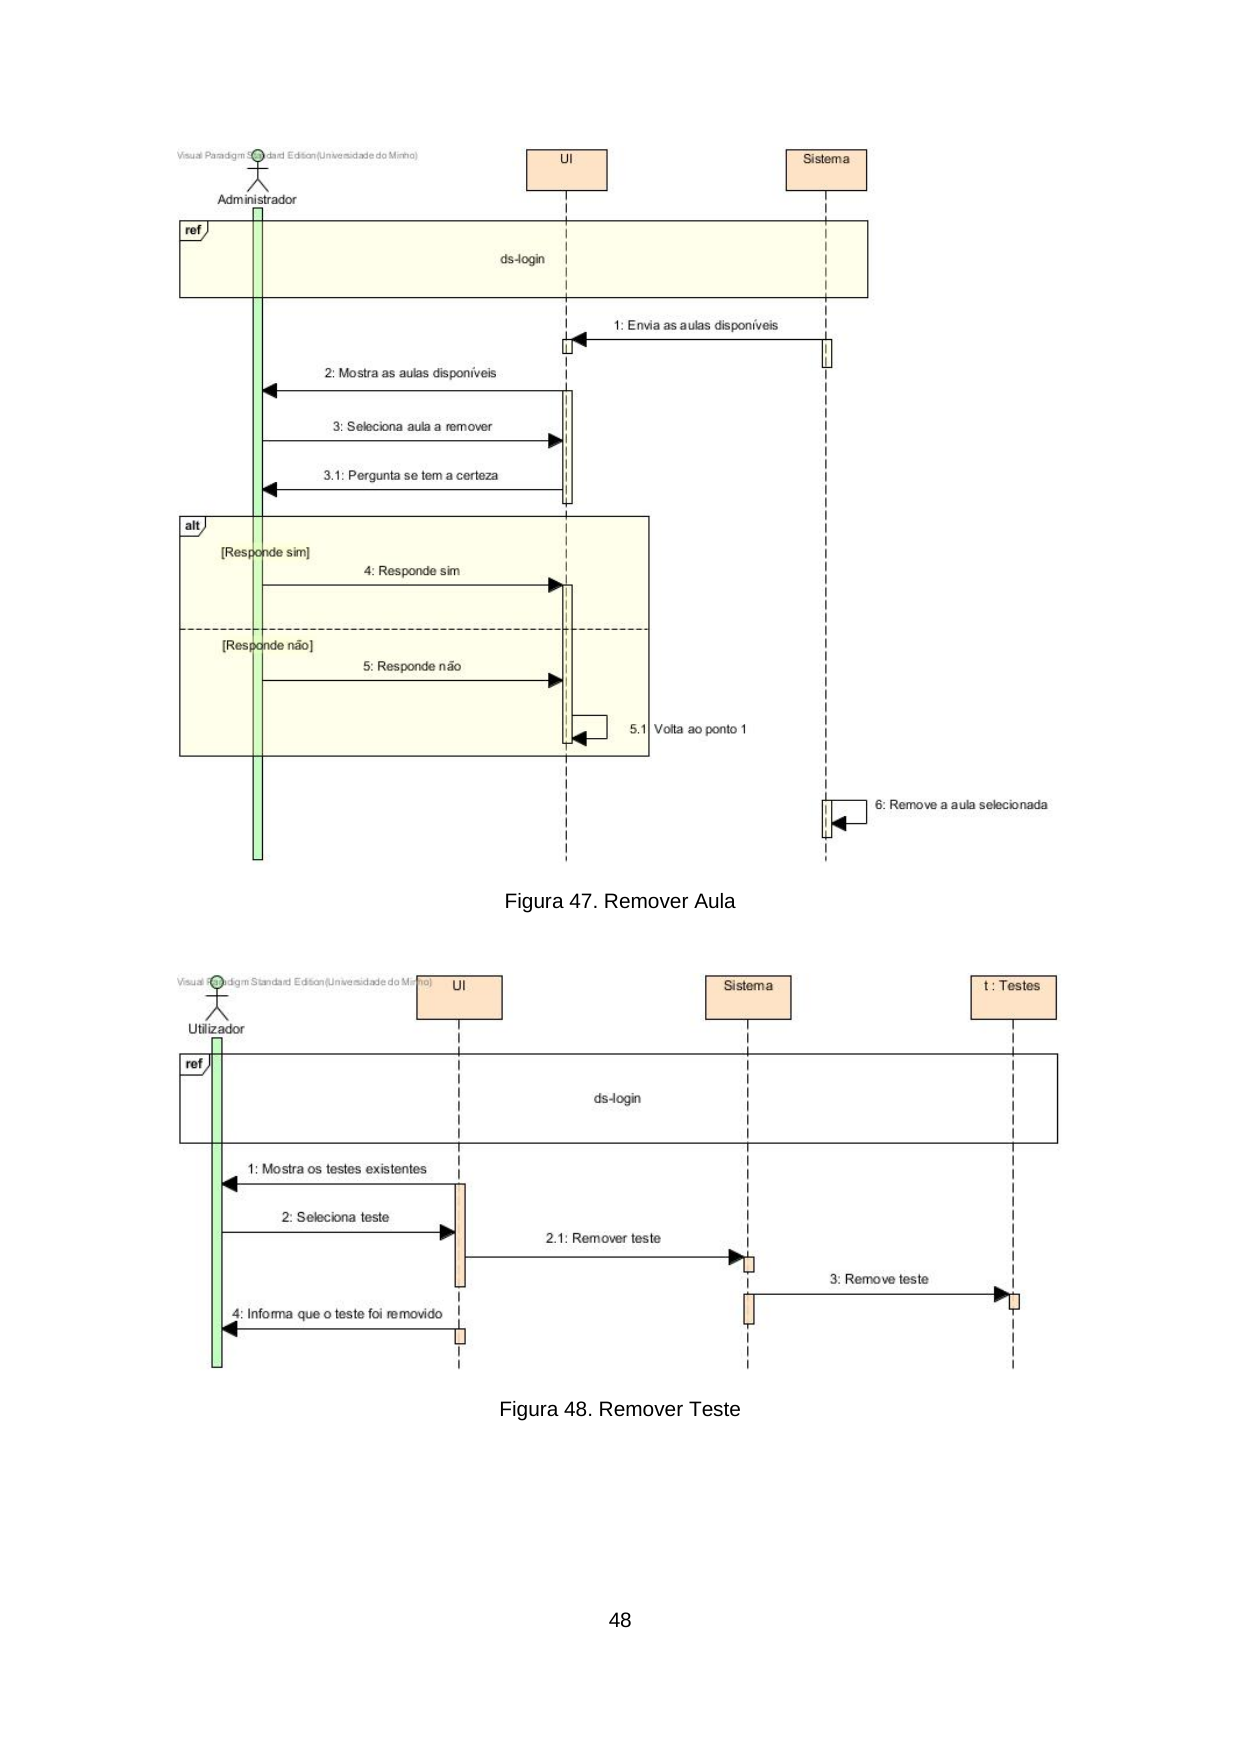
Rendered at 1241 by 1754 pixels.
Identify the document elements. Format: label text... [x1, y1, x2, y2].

picture [177, 147, 1064, 865]
picture [177, 973, 1062, 1373]
